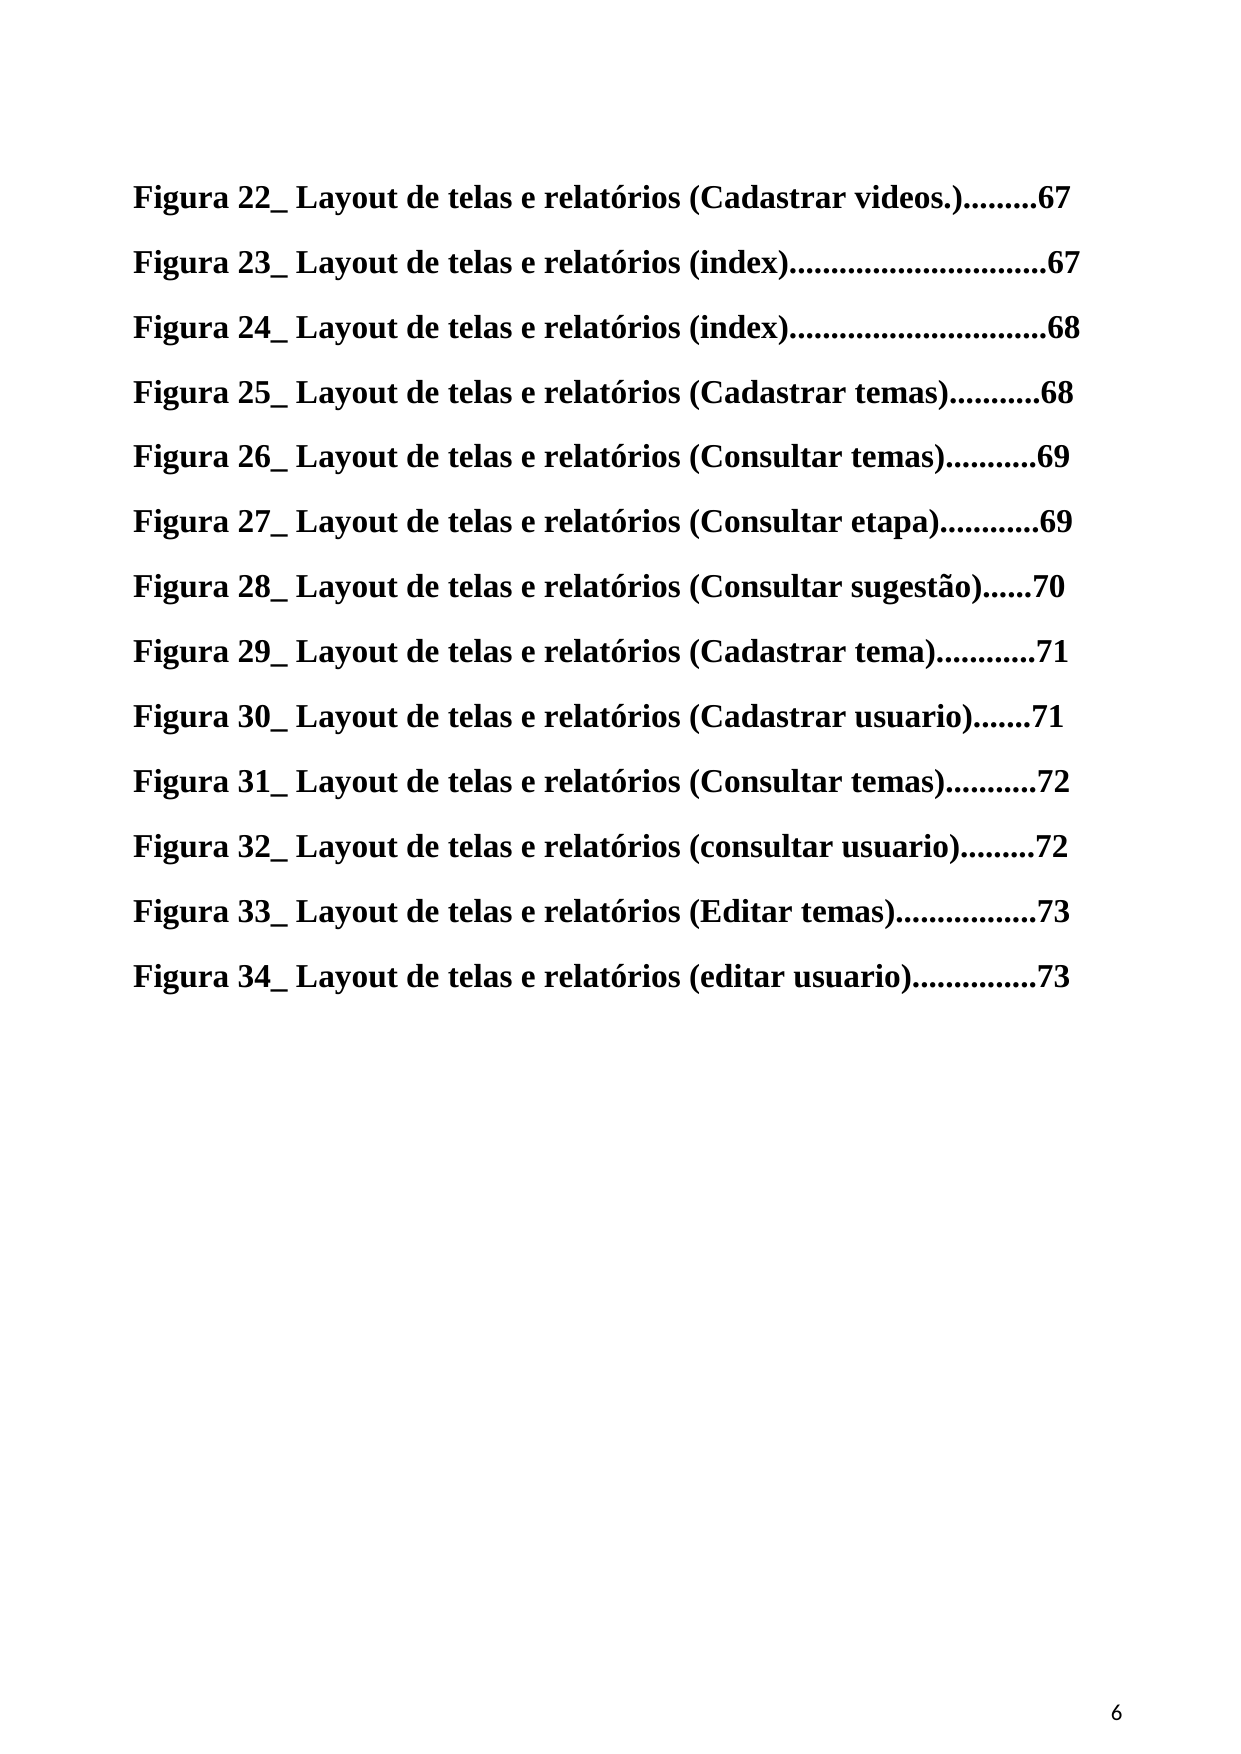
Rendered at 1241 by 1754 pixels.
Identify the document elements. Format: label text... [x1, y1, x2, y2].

text Figura 34_ Layout de telas e relatórios (editar usuario)...............73 [133, 956, 1122, 994]
text Figura 23_ Layout de telas e relatórios (index)...............................67 [133, 242, 1122, 280]
text Figura 26_ Layout de telas e relatórios (Consultar temas)...........69 [133, 437, 1122, 475]
text Figura 27_ Layout de telas e relatórios (Consultar etapa)............69 [133, 502, 1122, 540]
text Figura 22_ Layout de telas e relatórios (Cadastrar videos.).........67 [133, 177, 1122, 216]
text Figura 25_ Layout de telas e relatórios (Cadastrar temas)...........68 [133, 372, 1122, 410]
text Figura 33_ Layout de telas e relatórios (Editar temas).................73 [133, 891, 1122, 929]
text Figura 29_ Layout de telas e relatórios (Cadastrar tema)............71 [133, 631, 1122, 670]
text Figura 28_ Layout de telas e relatórios (Consultar sugestão)......70 [133, 567, 1122, 605]
text Figura 24_ Layout de telas e relatórios (index)...............................68 [133, 307, 1122, 345]
text Figura 32_ Layout de telas e relatórios (consultar usuario).........72 [133, 826, 1122, 864]
text Figura 31_ Layout de telas e relatórios (Consultar temas)...........72 [133, 761, 1122, 799]
text Figura 30_ Layout de telas e relatórios (Cadastrar usuario).......71 [133, 696, 1122, 735]
